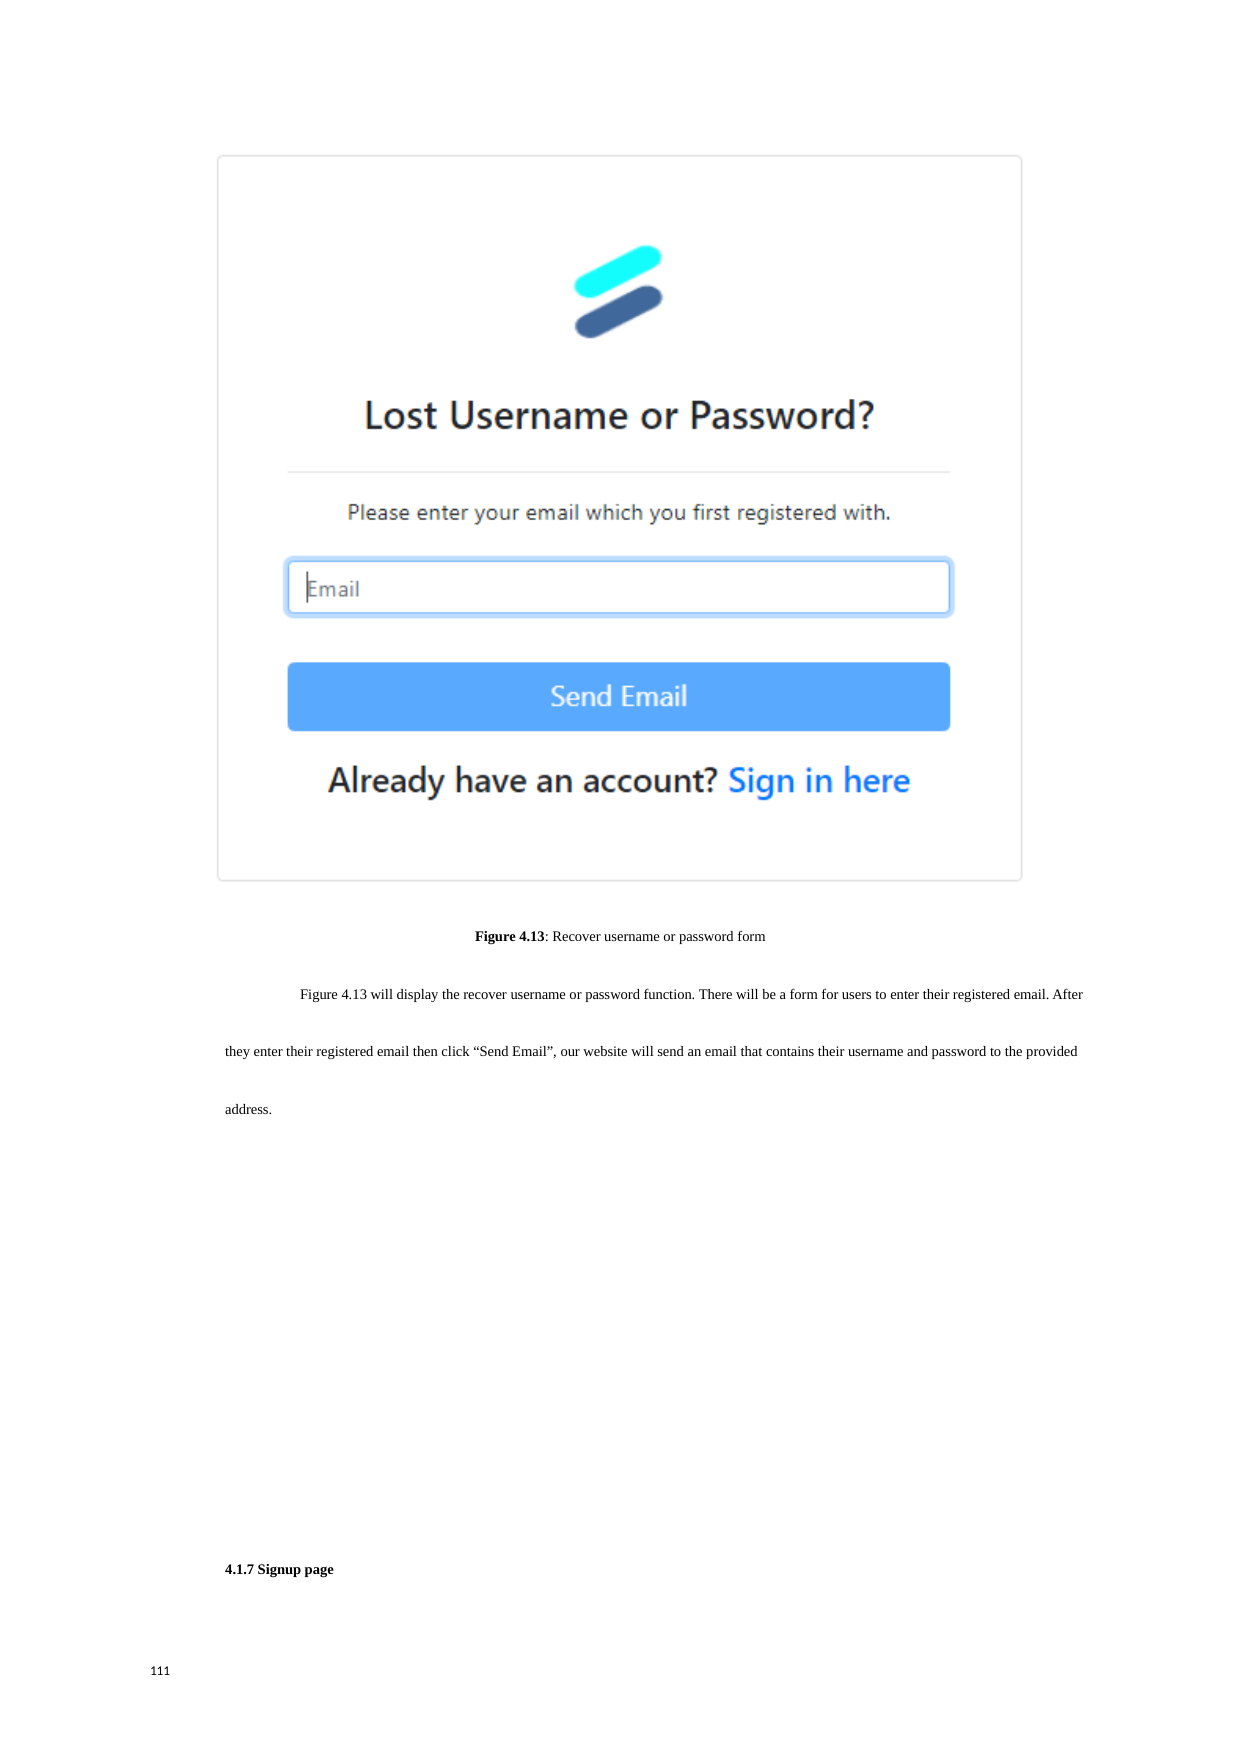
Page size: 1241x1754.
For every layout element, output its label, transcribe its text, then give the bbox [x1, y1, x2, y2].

text Figure 4.13 will display the recover username or password function. There will be a form for users to enter their registered email. After they enter their registered email then click “Send Email”, our website will send an email that contains their username and password to the provided address. [225, 973, 1090, 1117]
text 4.1.7 Signup page [150, 1548, 1090, 1577]
text Figure 4.13: Recover username or password form [150, 916, 1090, 945]
picture [212, 150, 1028, 888]
